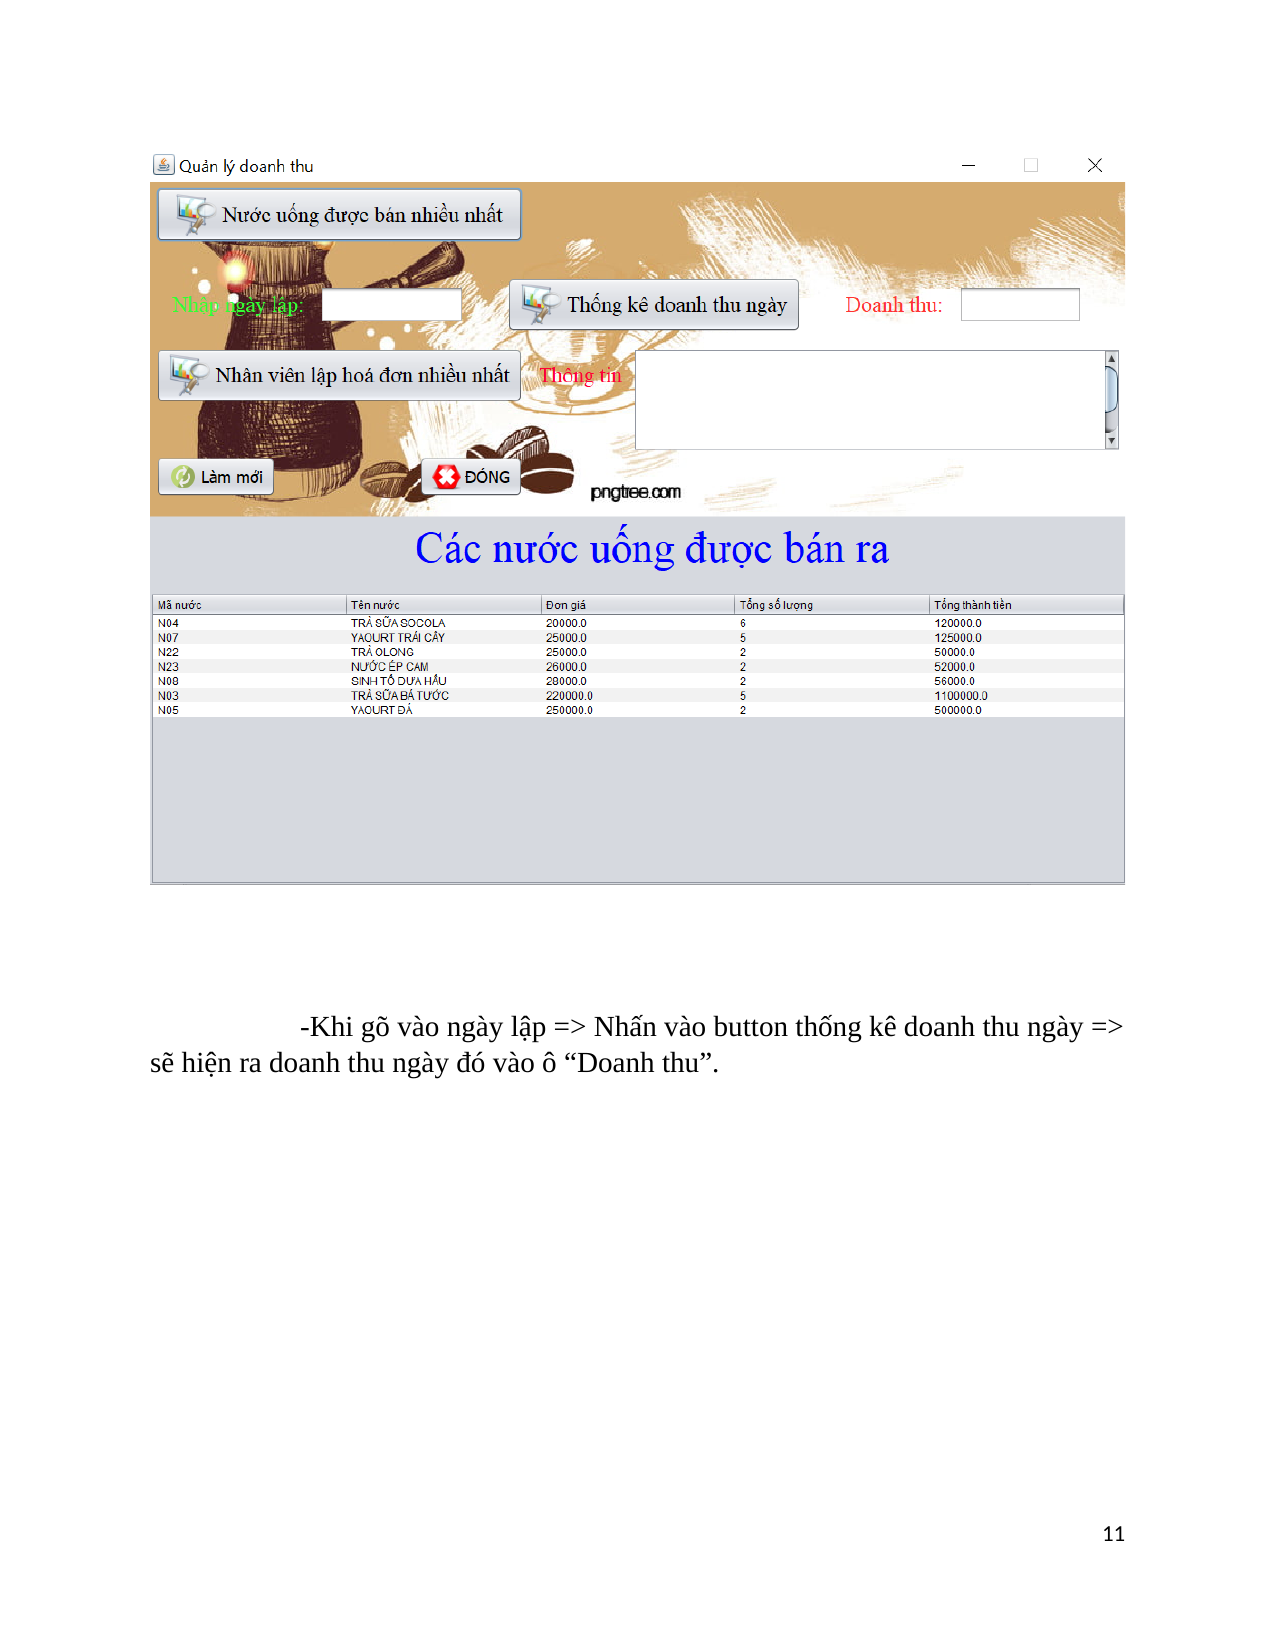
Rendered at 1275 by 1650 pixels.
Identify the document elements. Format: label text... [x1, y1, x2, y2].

text -Khi gõ vào ngày lập => Nhấn vào button thống kê doanh thu ngày => sẽ hiện ra doanh thu ngày đó vào ô “Doanh thu”. [150, 1009, 1125, 1078]
picture [150, 150, 1125, 885]
